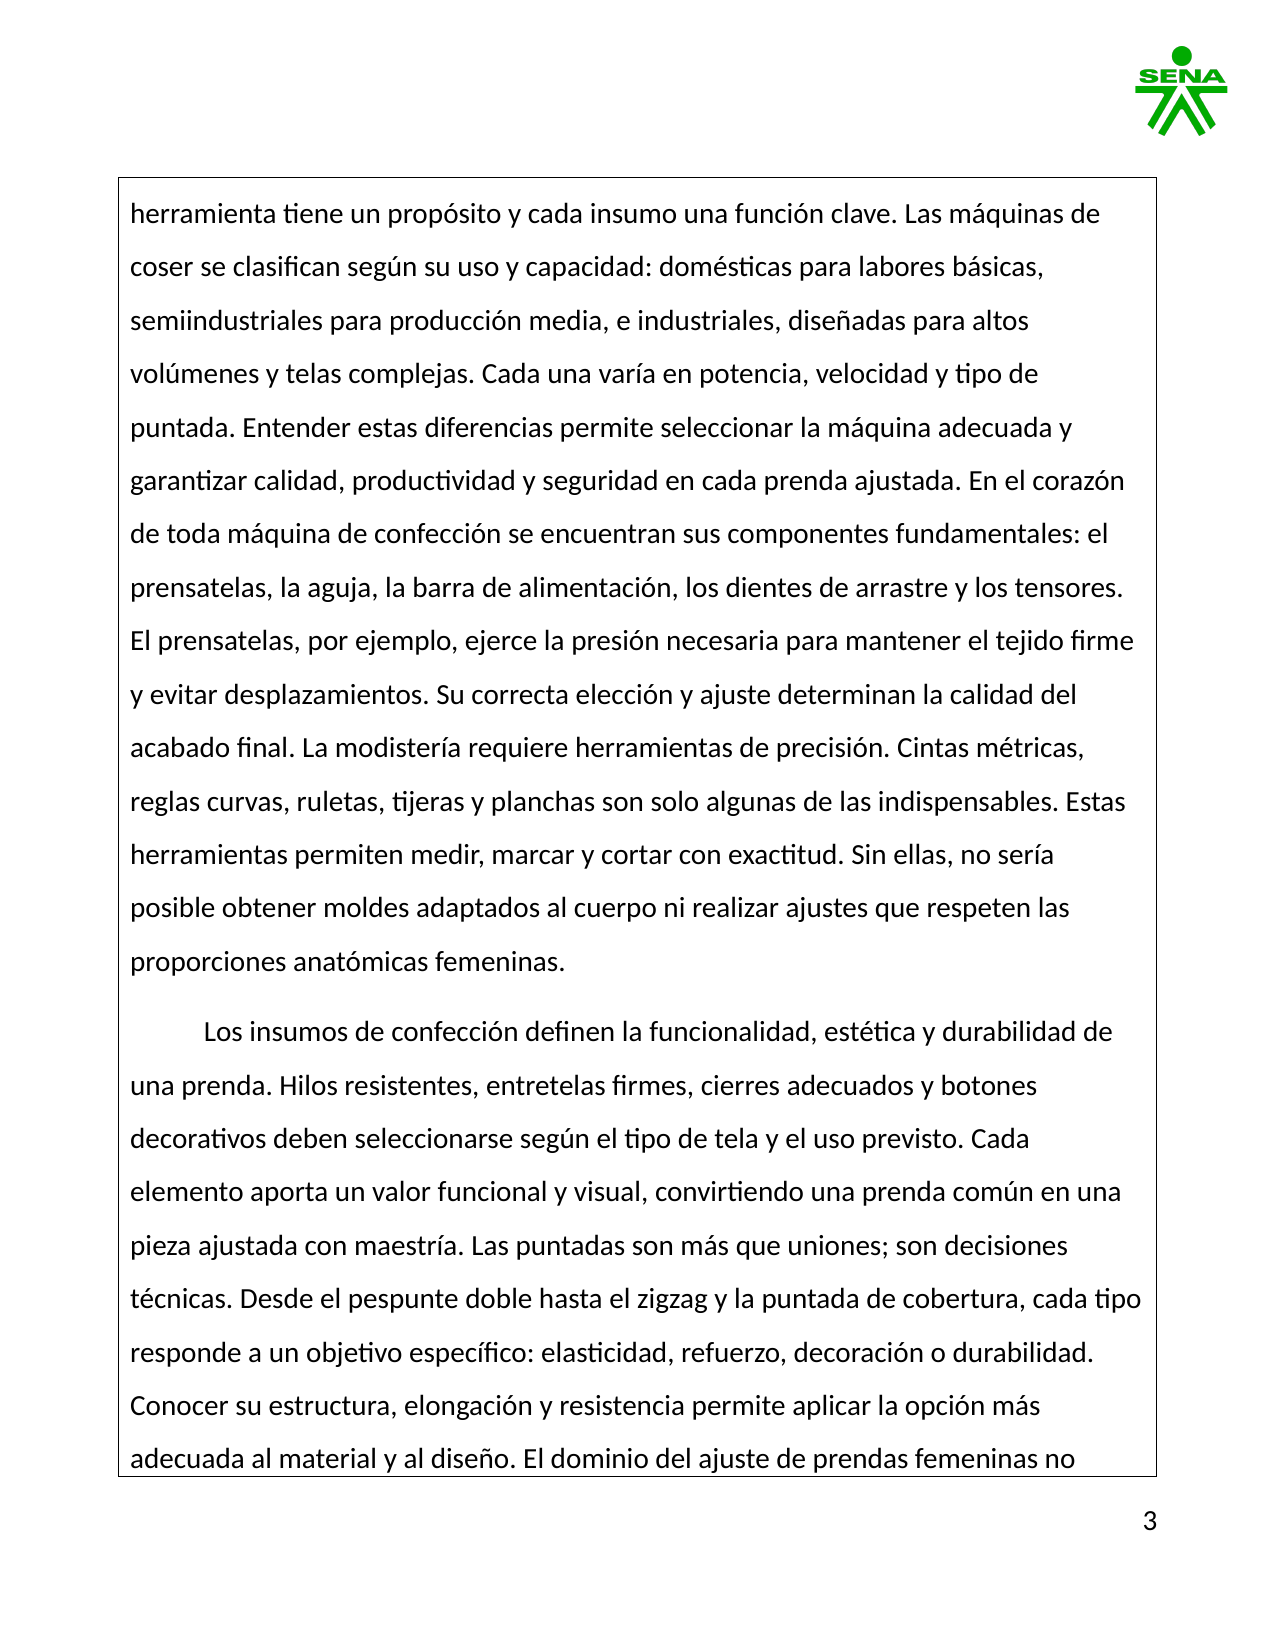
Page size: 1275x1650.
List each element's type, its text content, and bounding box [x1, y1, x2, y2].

picture [1135, 46, 1228, 136]
